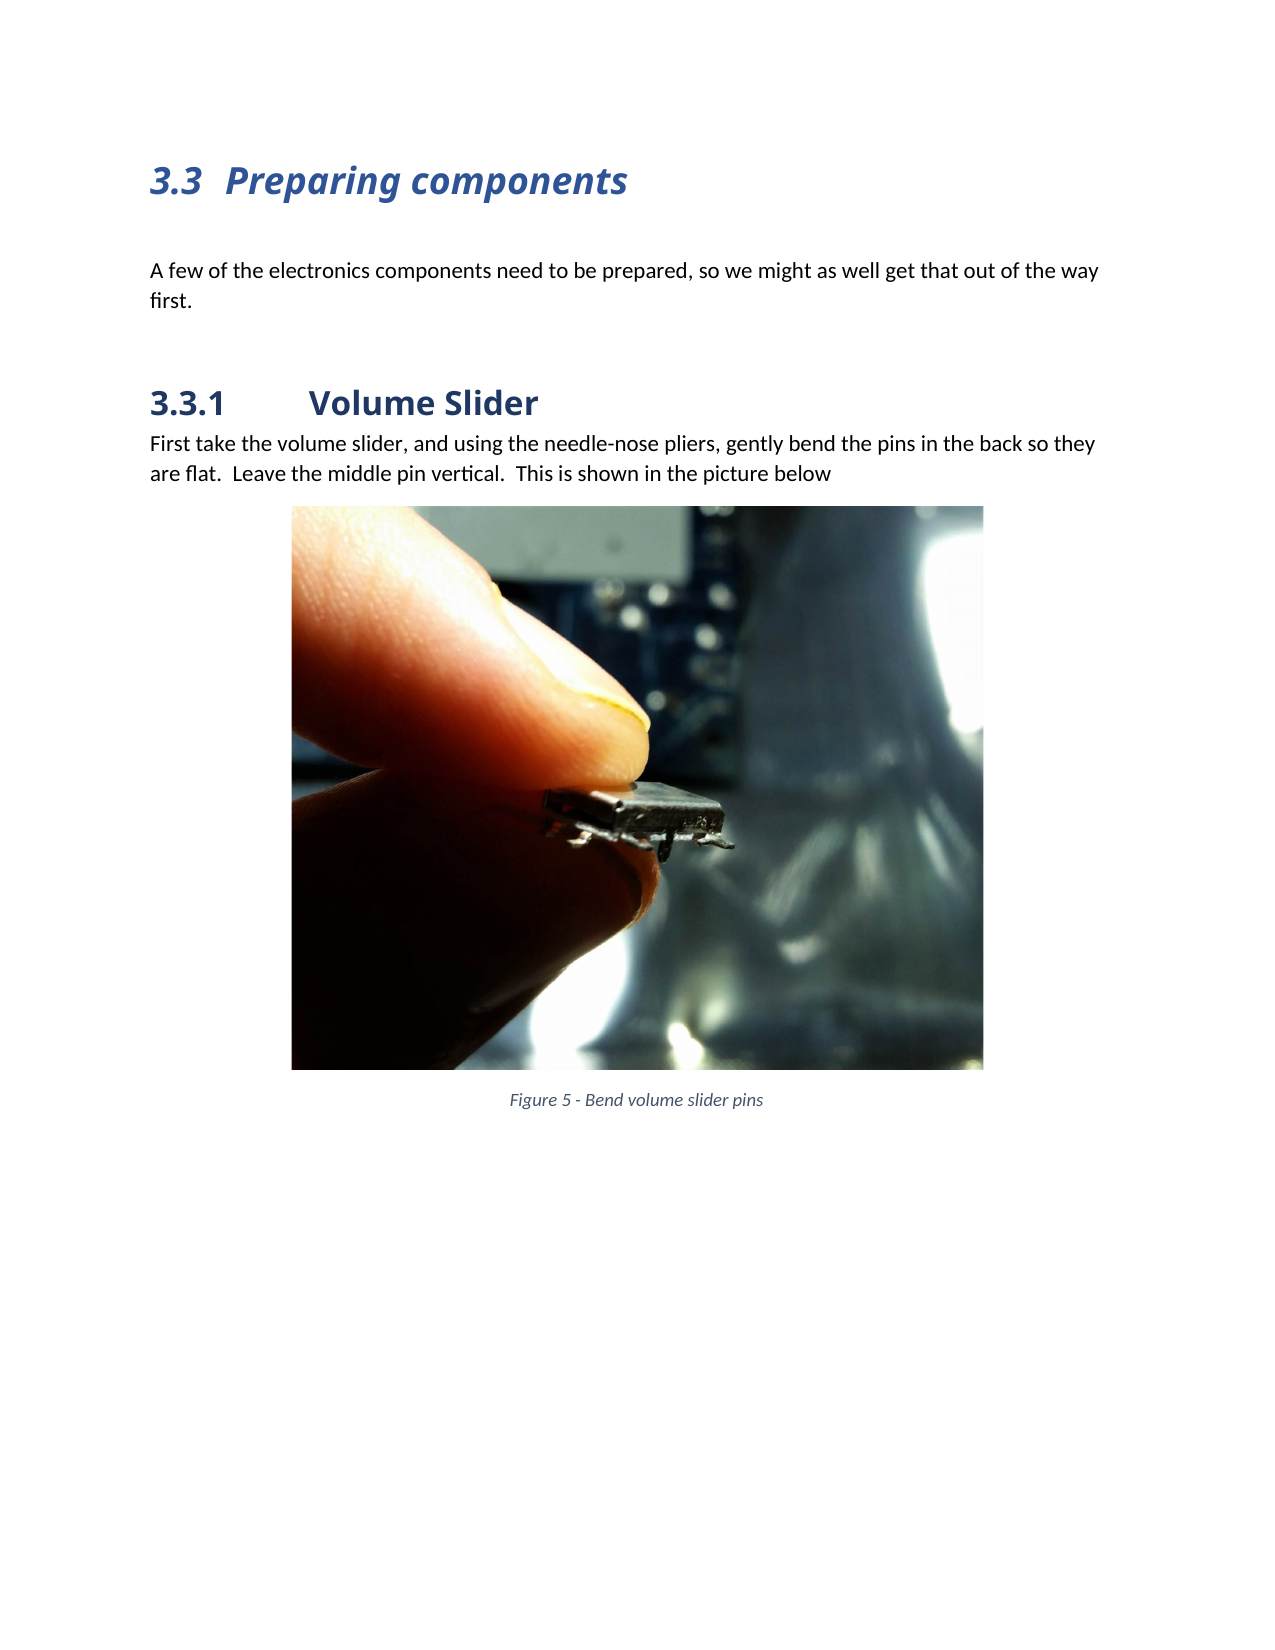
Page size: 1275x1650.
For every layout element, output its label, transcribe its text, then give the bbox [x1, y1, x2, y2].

picture [291, 506, 984, 1070]
text First take the volume slider, and using the needle-nose pliers, gently bend the pins in the back so they are flat. Leave the middle pin vertical. This is shown in the picture below [150, 429, 1125, 487]
text A few of the electronics components need to be prepared, so we might as well get that out of the way first. [150, 256, 1125, 314]
subtitle Volume Slider [150, 380, 1125, 426]
subtitle Preparing components [150, 154, 1125, 205]
